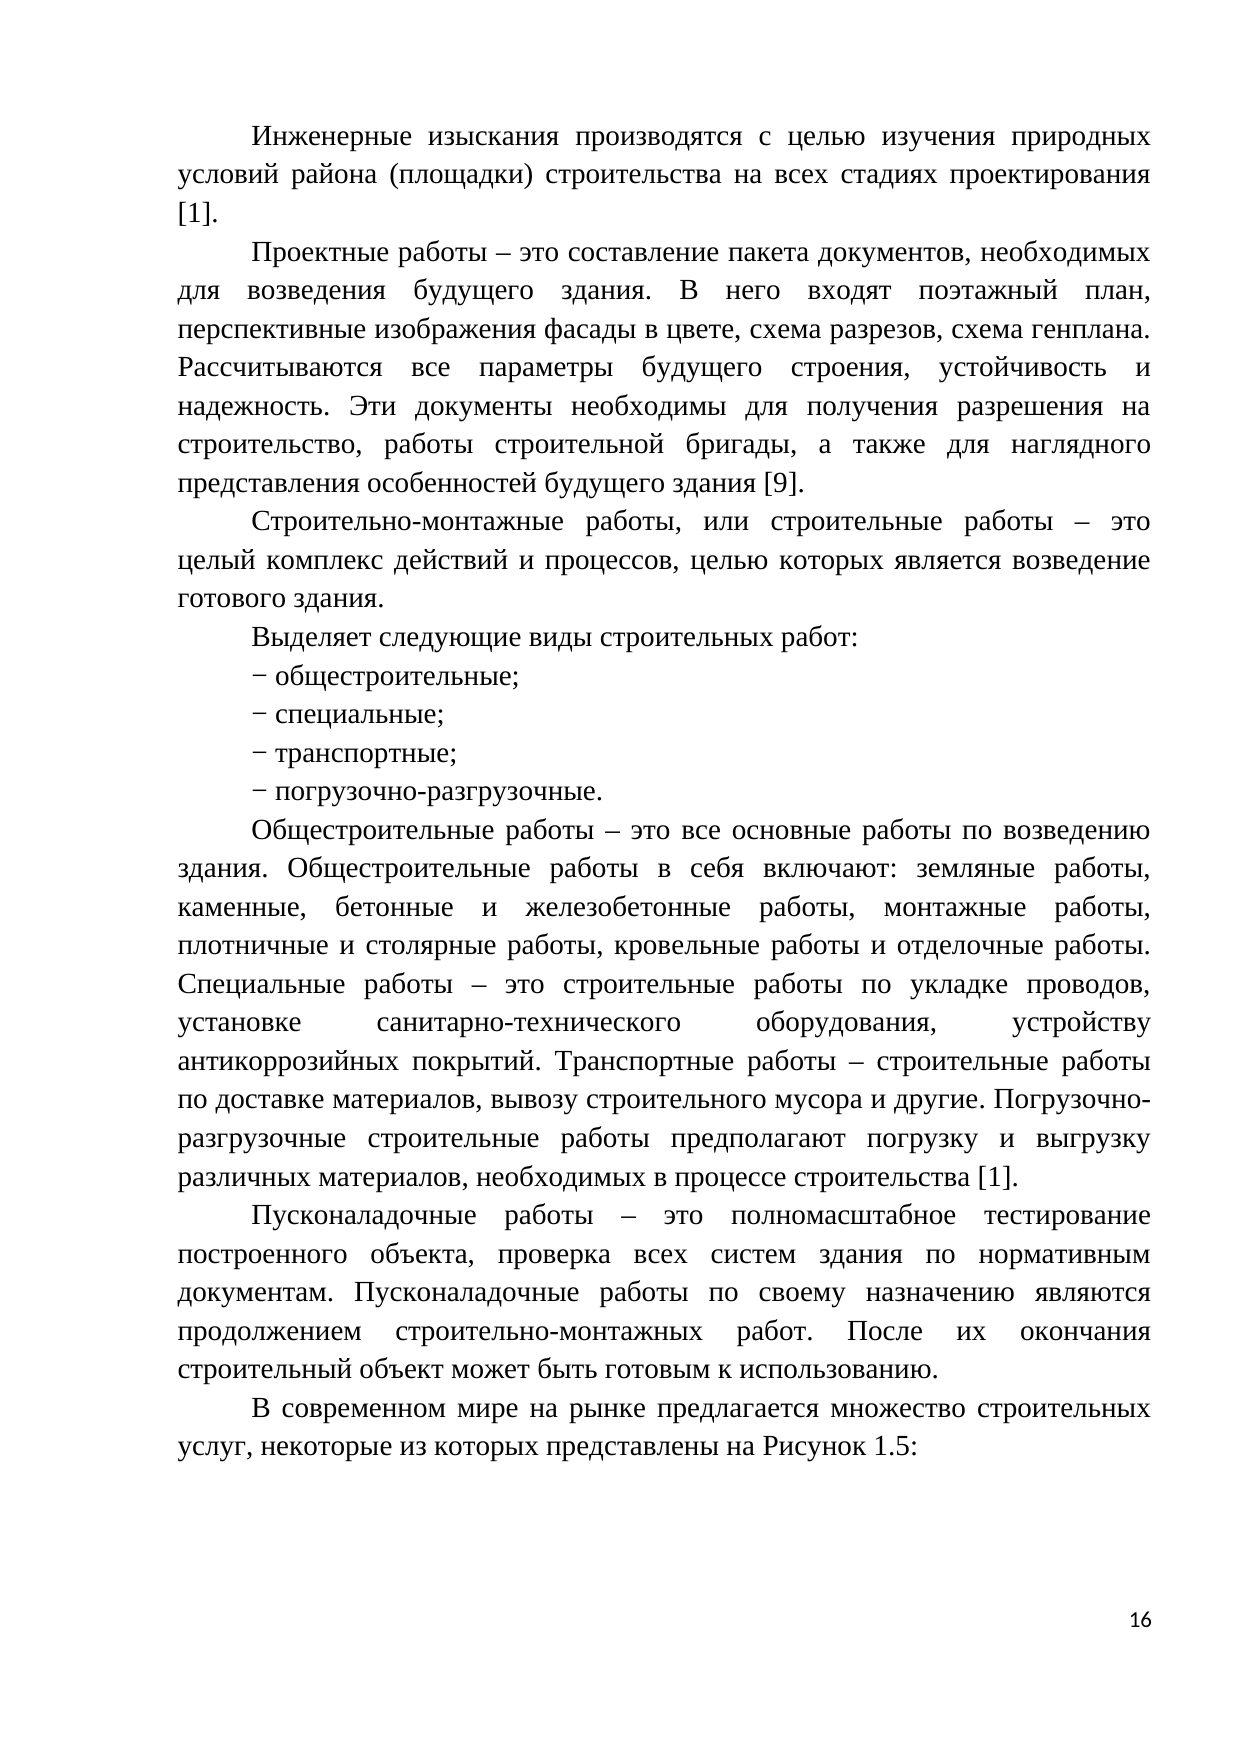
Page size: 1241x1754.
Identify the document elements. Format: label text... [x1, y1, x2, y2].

text общестроительные; [177, 658, 1152, 691]
text В современном мире на рынке предлагается множество строительных услуг, некоторые из которых представлены на рисунке 1.5: [177, 1390, 1152, 1462]
text Пусконаладочные работы – это полномасштабное тестирование построенного объекта, проверка всех систем здания по нормативным документам. Пусконаладочные работы по своему назначению являются продолжением строительно-монтажных работ. После их окончания строительный объект может быть готовым к использованию. [177, 1197, 1152, 1385]
text транспортные; [177, 735, 1152, 768]
text Выделяет следующие виды строительных работ: [177, 619, 1152, 653]
text Общестроительные работы – это все основные работы по возведению здания. Общестроительные работы в себя включают: земляные работы, каменные, бетонные и железобетонные работы, монтажные работы, плотничные и столярные работы, кровельные работы и отделочные работы. Специальные работы – это строительные работы по укладке проводов, установке санитарно-технического оборудования, устройству антикоррозийных покрытий. Транспортные работы – строительные работы по доставке материалов, вывозу строительного мусора и другие. Погрузочно-разгрузочные строительные работы предполагают погрузку и выгрузку различных материалов, необходимых в процессе строительства [1]. [177, 812, 1152, 1192]
text Инженерные изыскания производятся с целью изучения природных условий района (площадки) строительства на всех стадиях проектирования [1]. [177, 118, 1152, 229]
text специальные; [177, 696, 1152, 730]
text погрузочно-разгрузочные. [177, 773, 1152, 807]
text Проектные работы – это составление пакета документов, необходимых для возведения будущего здания. В него входят поэтажный план, перспективные изображения фасады в цвете, схема разрезов, схема генплана. Рассчитываются все параметры будущего строения, устойчивость и надежность. Эти документы необходимы для получения разрешения на строительство, работы строительной бригады, а также для наглядного представления особенностей будущего здания [9]. [177, 234, 1152, 498]
text Строительно-монтажные работы, или строительные работы – это целый комплекс действий и процессов, целью которых является возведение готового здания. [177, 503, 1152, 614]
